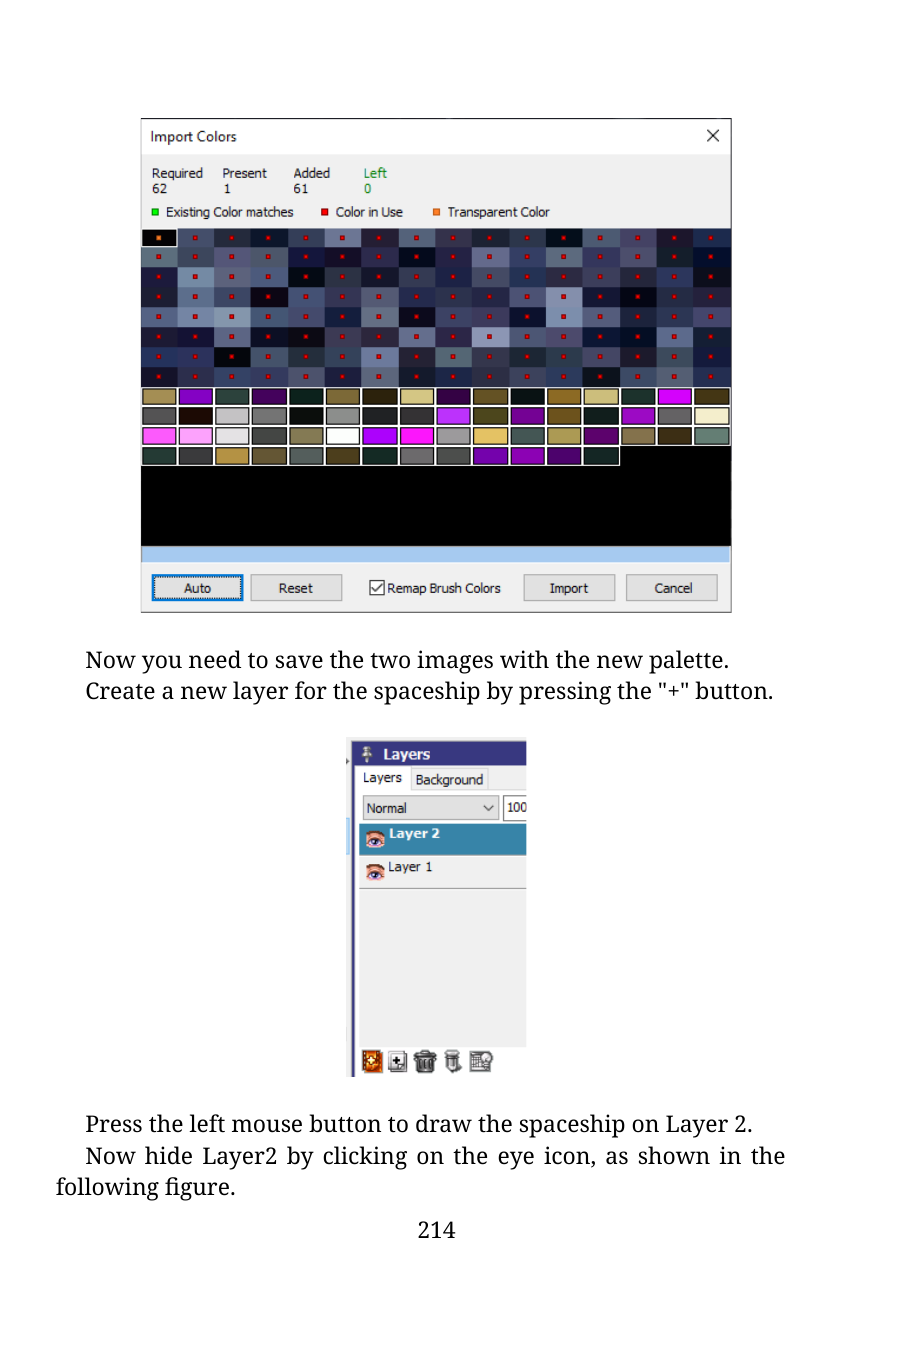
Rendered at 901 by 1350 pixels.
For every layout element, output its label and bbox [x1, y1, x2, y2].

picture [140, 118, 732, 613]
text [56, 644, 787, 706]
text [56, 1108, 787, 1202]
picture [346, 737, 527, 1077]
